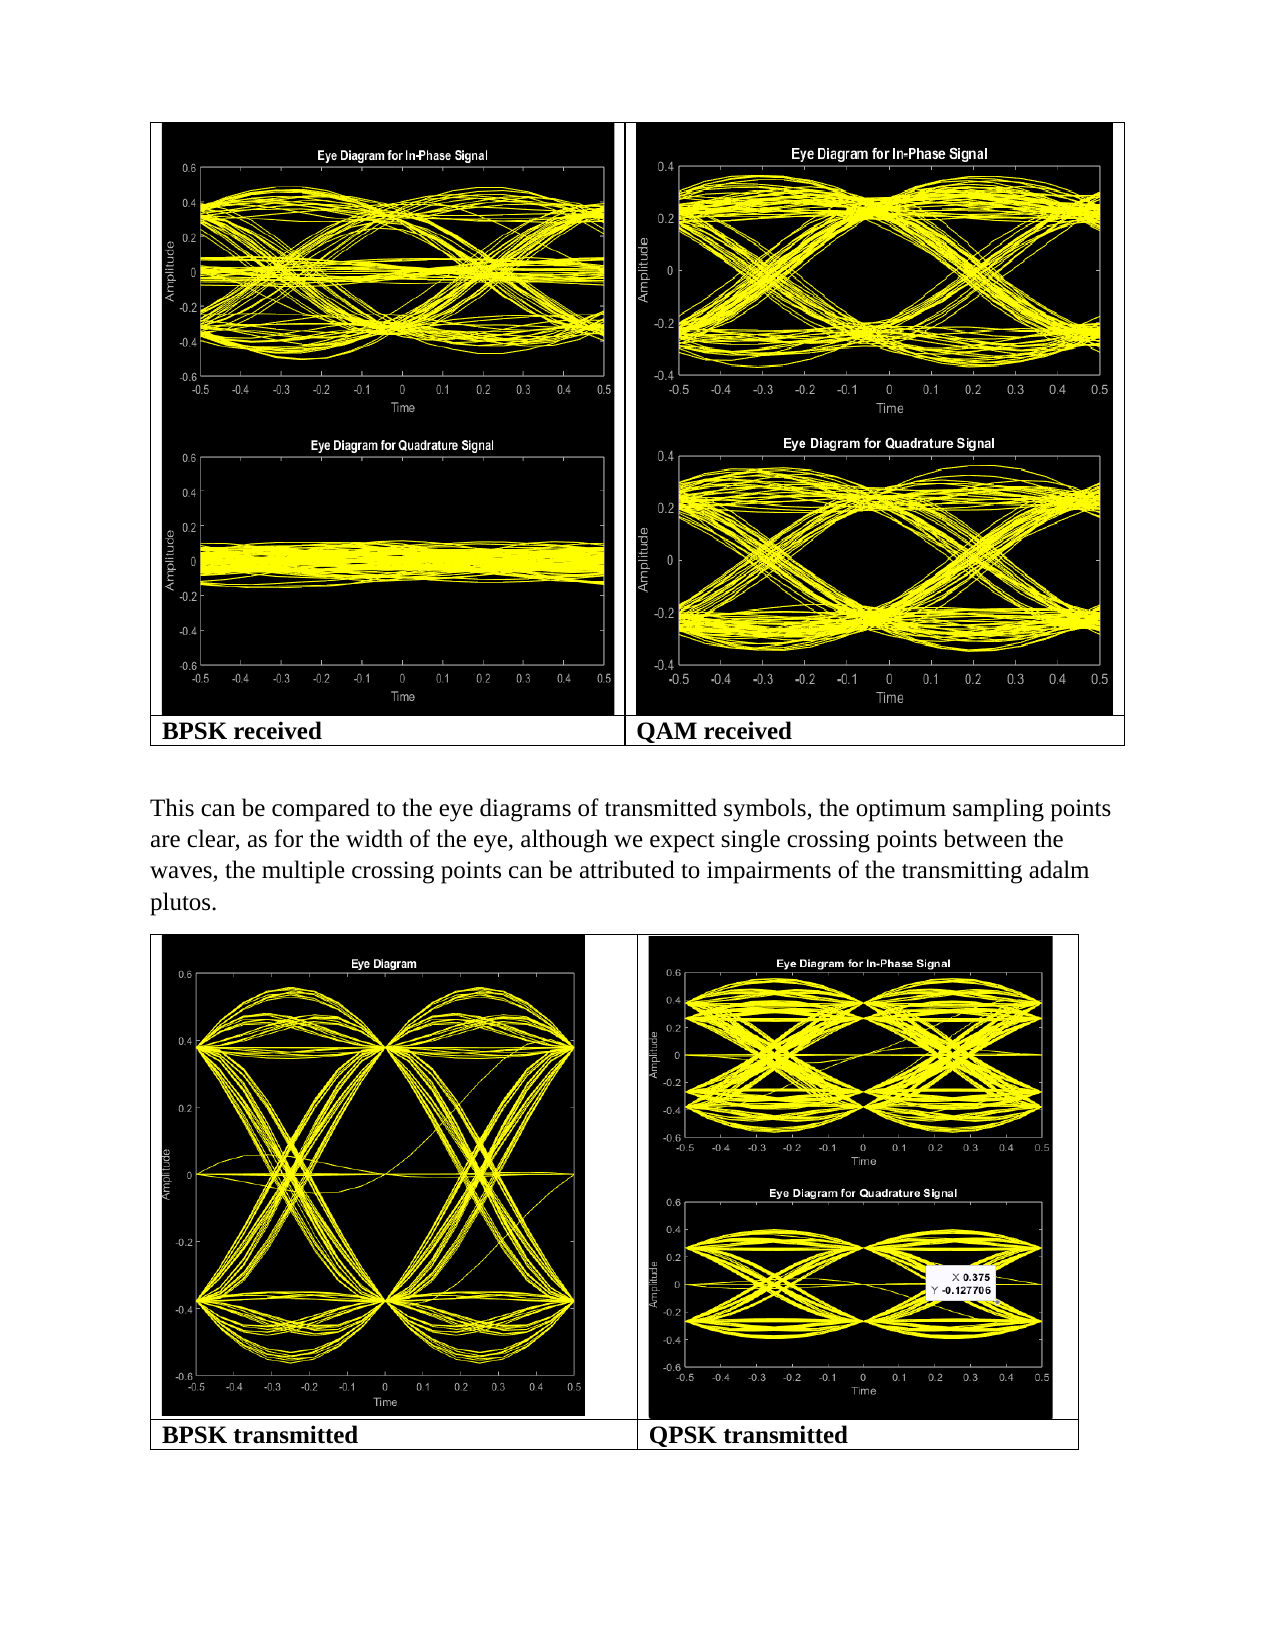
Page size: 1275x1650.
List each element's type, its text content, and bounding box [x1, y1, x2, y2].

picture [648, 935, 1053, 1419]
picture [161, 935, 585, 1416]
text This can be compared to the eye diagrams of transmitted symbols, the optimum sampling points are clear, as for the width of the eye, although we expect single crossing points between the waves, the multiple crossing points can be attributed to impairments of the transmitting adalm plutos. [150, 793, 1125, 915]
table_header [638, 935, 648, 1419]
table_header [615, 123, 624, 715]
table_header [151, 935, 637, 1419]
picture [636, 122, 1113, 715]
table_header [1113, 123, 1124, 715]
table_cell QPSK transmitted [638, 1420, 1078, 1448]
picture [161, 122, 615, 715]
table_cell BPSK transmitted [151, 1420, 637, 1448]
table_cell QAM received [626, 716, 1124, 745]
table_header [151, 123, 161, 715]
table_header [1053, 935, 1078, 1419]
table_cell BPSK received [151, 716, 624, 745]
table_header [626, 123, 636, 715]
